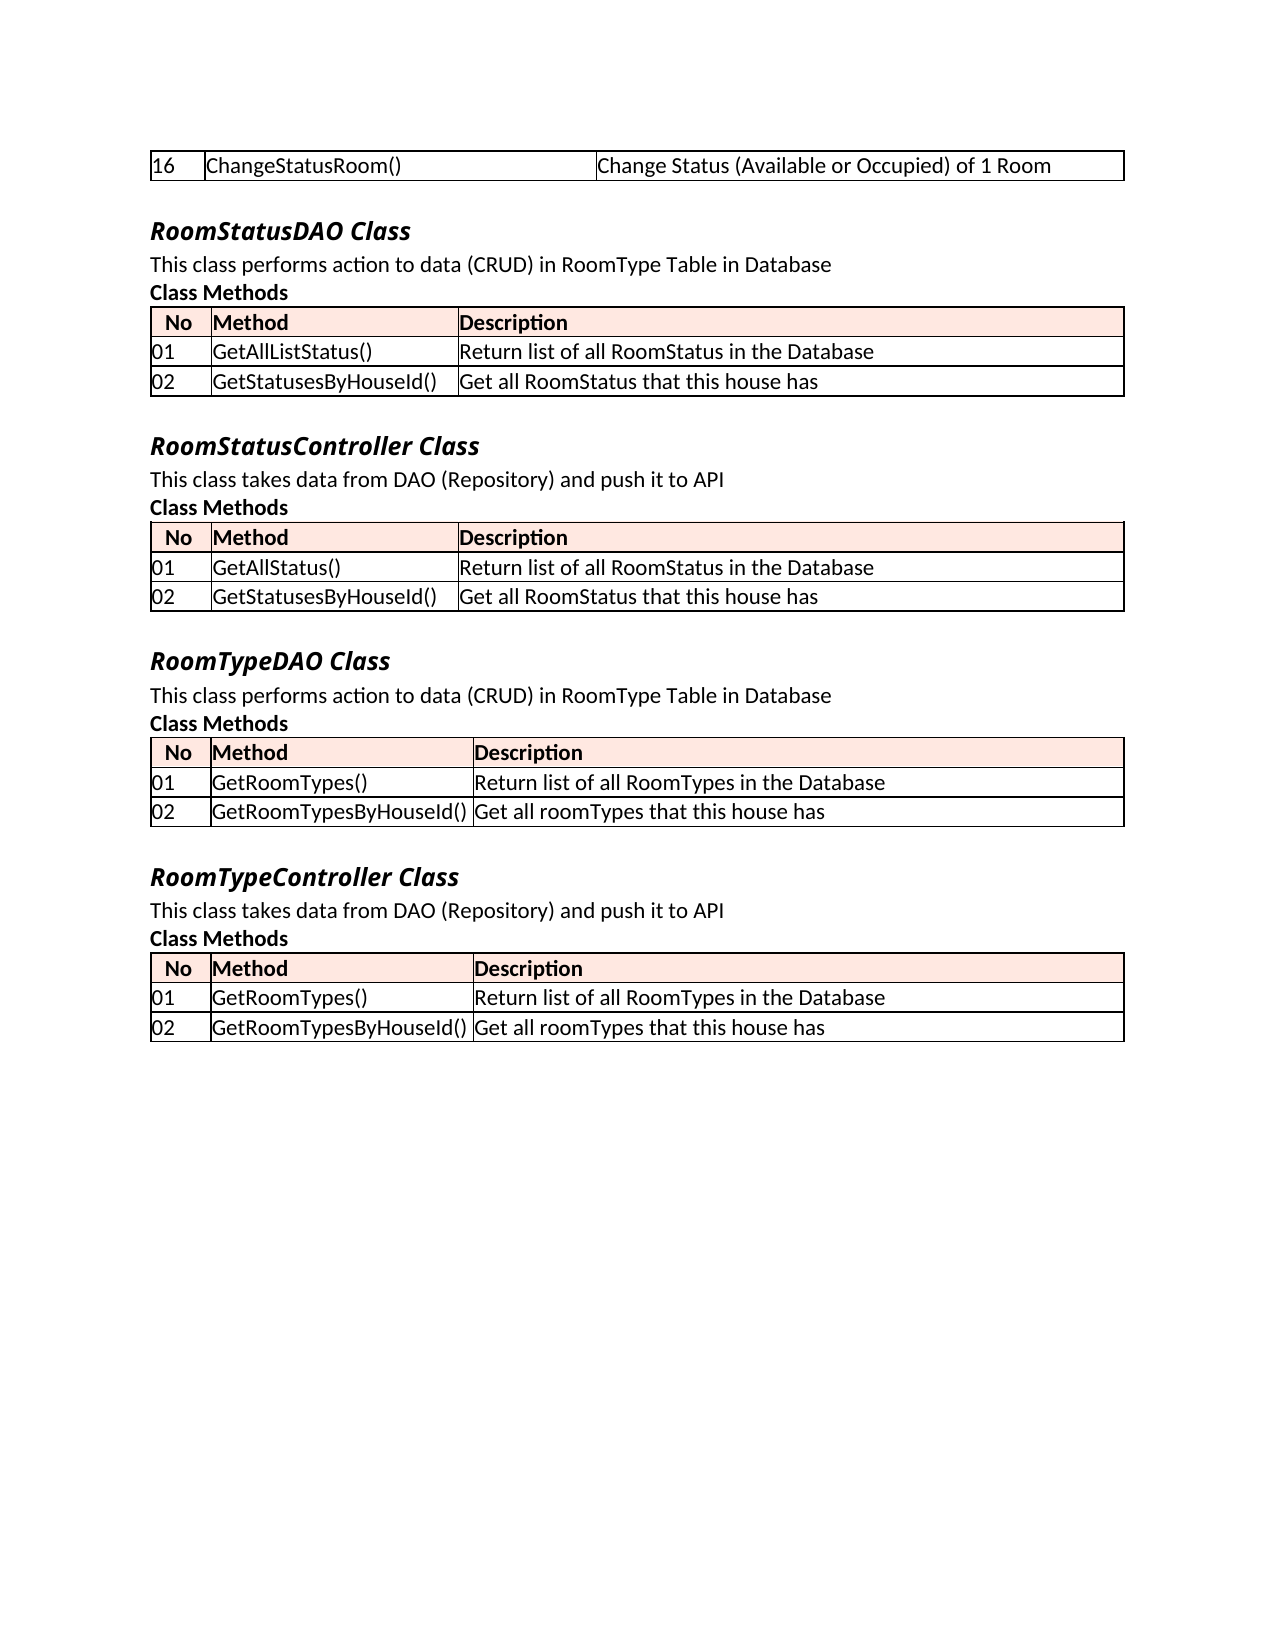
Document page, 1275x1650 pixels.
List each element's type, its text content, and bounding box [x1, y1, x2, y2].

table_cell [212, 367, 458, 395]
subtitle RoomStatusDAO Class [150, 213, 1125, 247]
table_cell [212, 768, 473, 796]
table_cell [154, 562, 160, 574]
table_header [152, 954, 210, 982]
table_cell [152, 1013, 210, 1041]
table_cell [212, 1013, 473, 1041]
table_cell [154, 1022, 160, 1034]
text This class performs action to data (CRUD) in RoomType Table in Database [150, 250, 1125, 278]
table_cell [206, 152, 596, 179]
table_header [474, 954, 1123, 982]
text This class takes data from DAO (Repository) and push it to API [150, 465, 1125, 493]
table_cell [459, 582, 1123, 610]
text This class takes data from DAO (Repository) and push it to API [150, 896, 1125, 924]
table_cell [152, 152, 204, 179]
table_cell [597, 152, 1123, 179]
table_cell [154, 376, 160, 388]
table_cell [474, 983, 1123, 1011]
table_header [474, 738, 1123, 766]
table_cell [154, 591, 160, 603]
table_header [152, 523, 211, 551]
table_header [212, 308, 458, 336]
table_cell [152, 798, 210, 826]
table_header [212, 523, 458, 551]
subtitle RoomTypeDAO Class [150, 644, 1125, 678]
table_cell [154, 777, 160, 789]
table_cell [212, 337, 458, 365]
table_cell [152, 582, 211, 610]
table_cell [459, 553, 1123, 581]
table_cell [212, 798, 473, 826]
text Class Methods [150, 278, 1125, 306]
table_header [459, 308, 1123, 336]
text Class Methods [150, 924, 1125, 952]
text This class performs action to data (CRUD) in RoomType Table in Database [150, 681, 1125, 709]
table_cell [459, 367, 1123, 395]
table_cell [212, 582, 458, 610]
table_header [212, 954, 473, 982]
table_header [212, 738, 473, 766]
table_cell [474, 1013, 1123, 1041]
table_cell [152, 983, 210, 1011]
text Class Methods [150, 709, 1125, 737]
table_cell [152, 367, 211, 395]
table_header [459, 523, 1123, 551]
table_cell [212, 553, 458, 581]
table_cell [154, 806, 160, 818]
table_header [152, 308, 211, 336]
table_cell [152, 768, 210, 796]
subtitle RoomTypeController Class [150, 859, 1125, 893]
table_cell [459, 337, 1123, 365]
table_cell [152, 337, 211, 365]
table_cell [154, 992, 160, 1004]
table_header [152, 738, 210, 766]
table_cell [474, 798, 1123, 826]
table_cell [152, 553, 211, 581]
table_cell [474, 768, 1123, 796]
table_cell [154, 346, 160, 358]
subtitle RoomStatusController Class [150, 429, 1125, 463]
text Class Methods [150, 493, 1125, 521]
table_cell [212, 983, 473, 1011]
